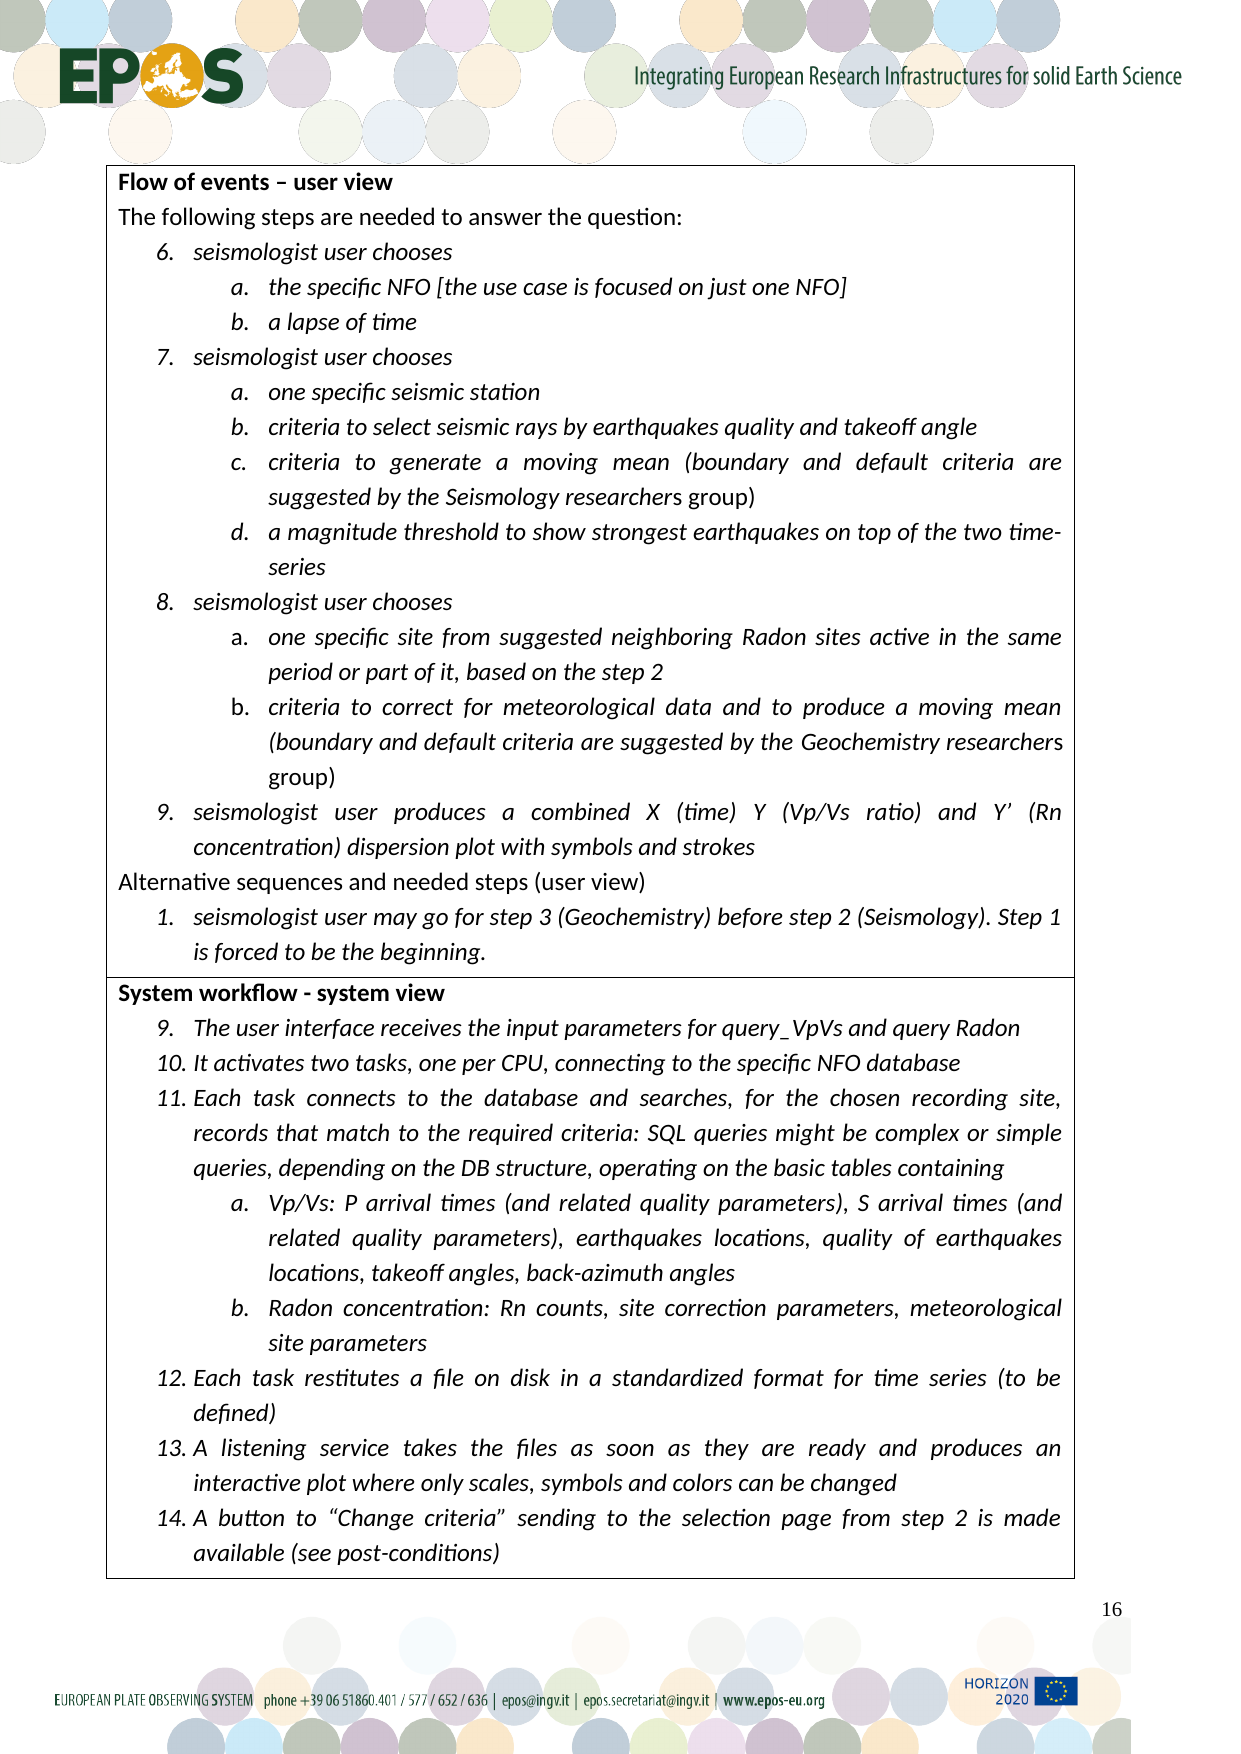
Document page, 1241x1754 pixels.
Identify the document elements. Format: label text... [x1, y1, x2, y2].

table_cell System workflow - system view The user interface receives the input parameters for query_VpVs and query Radon It activates two tasks, one per CPU, connecting to the specific NFO database Each task connects to the database and searches, for the chosen recording site, records that match to the required criteria: SQL queries might be complex or simple queries, depending on the DB structure, operating on the basic tables containing Vp/Vs: P arrival times (and related quality parameters), S arrival times (and related quality parameters), earthquakes locations, quality of earthquakes locations, takeoff angles, back-azimuth angles Radon concentration: Rn counts, site correction parameters, meteorological site parameters Each task restitutes a file on disk in a standardized format for time series (to be defined) A listening service takes the files as soon as they are ready and produces an interactive plot where only scales, symbols and colors can be changed A button to “Change criteria” sending to the selection page from step 2 is made available (see post-conditions) [107, 978, 1074, 1578]
picture [0, 1597, 1131, 1754]
picture [0, 0, 1241, 166]
table_cell Flow of events – user view The following steps are needed to answer the question: seismologist user chooses the specific NFO [the use case is focused on just one NFO] a lapse of time seismologist user chooses one specific seismic station criteria to select seismic rays by earthquakes quality and takeoff angle criteria to generate a moving mean (boundary and default criteria are suggested by the Seismology researchers group) a magnitude threshold to show strongest earthquakes on top of the two time-series seismologist user chooses one specific site from suggested neighboring Radon sites active in the same period or part of it, based on the step 2 criteria to correct for meteorological data and to produce a moving mean (boundary and default criteria are suggested by the Geochemistry researchers group) seismologist user produces a combined X (time) Y (Vp/Vs ratio) and Y’ (Rn concentration) dispersion plot with symbols and strokes Alternative sequences and needed steps (user view) seismologist user may go for step 3 (Geochemistry) before step 2 (Seismology). Step 1 is forced to be the beginning. [107, 166, 1074, 977]
